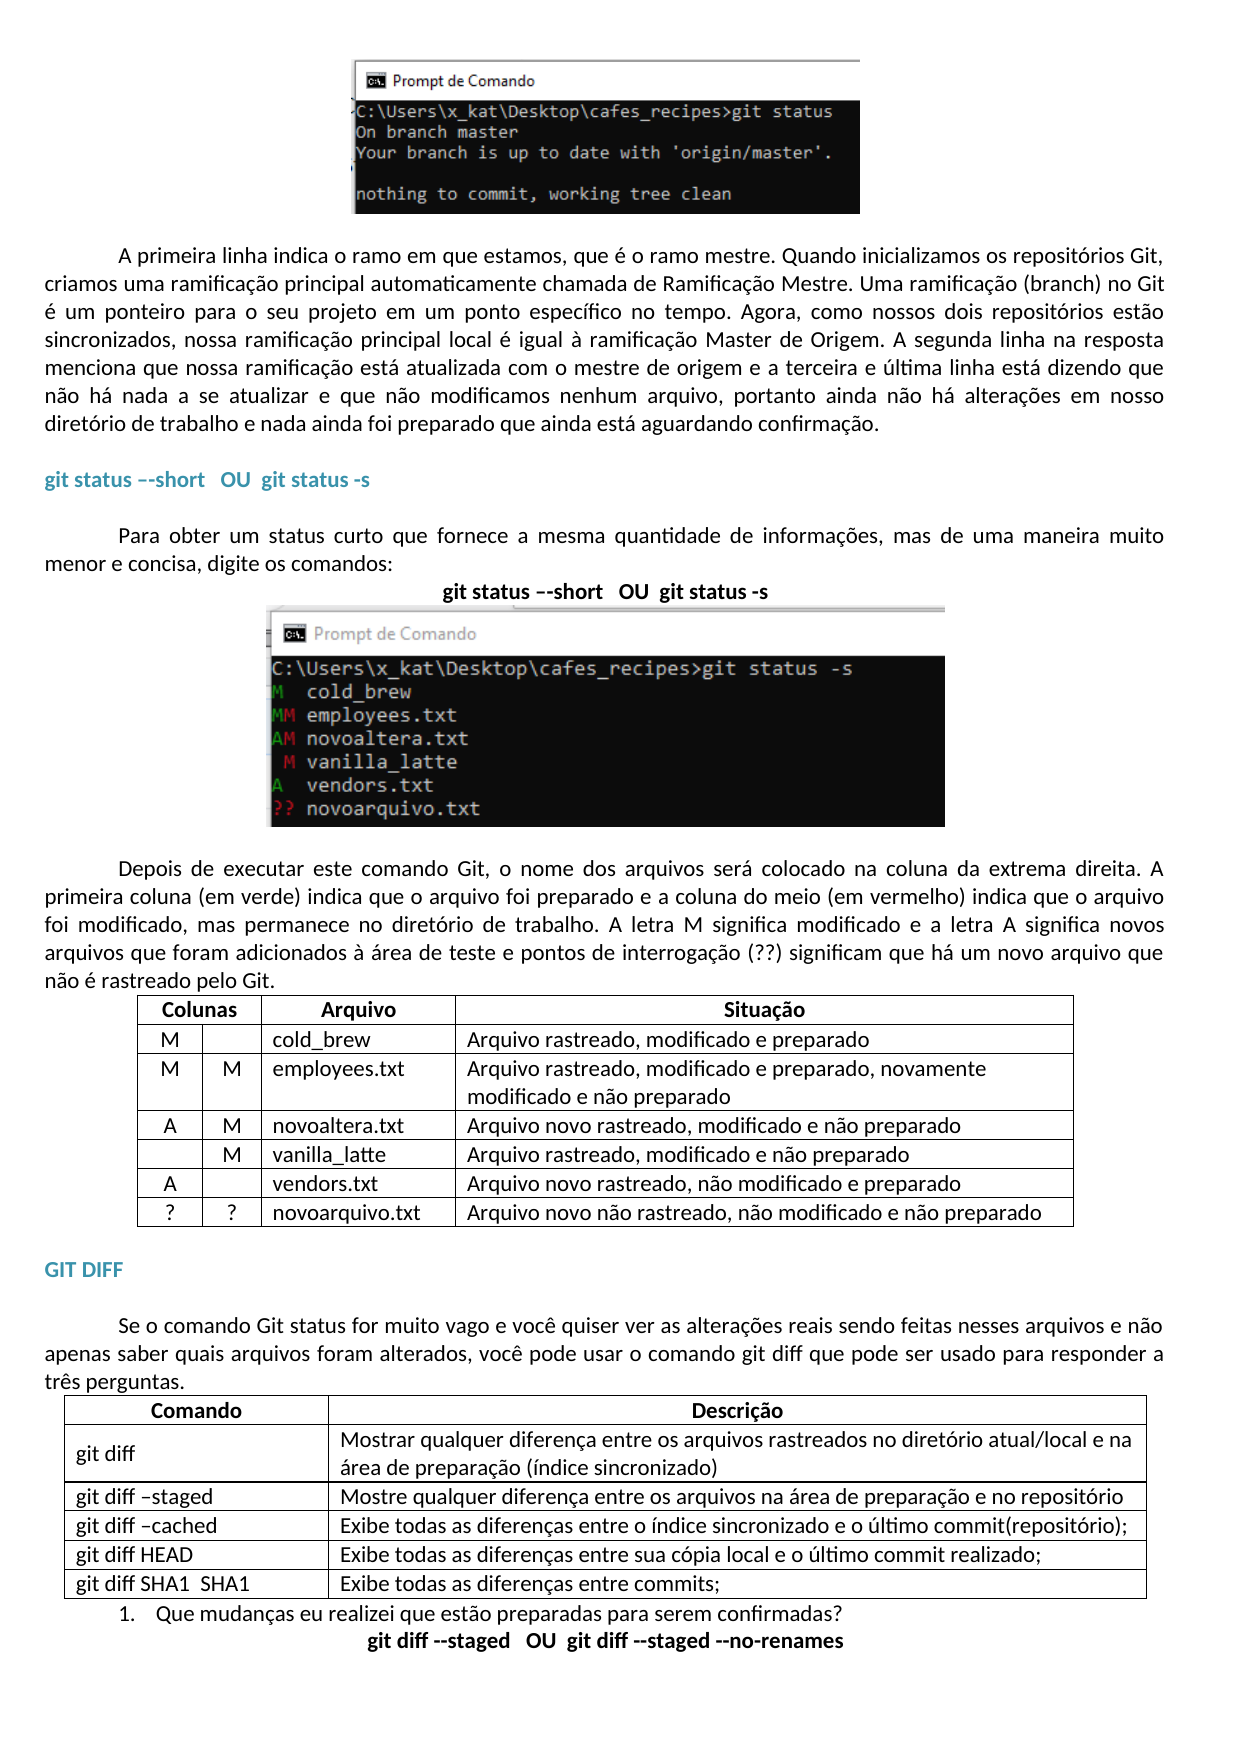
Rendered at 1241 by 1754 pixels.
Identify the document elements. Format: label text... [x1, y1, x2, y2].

table_cell Arquivo rastreado, modificado e preparado [456, 1025, 1073, 1053]
table_cell git diff –cached [65, 1511, 328, 1539]
table_cell Arquivo novo não rastreado, não modificado e não preparado [456, 1198, 1073, 1226]
table_cell ? [203, 1198, 261, 1226]
table_header Colunas [138, 996, 261, 1024]
table_cell novoaltera.txt [262, 1111, 455, 1139]
table_cell [203, 1169, 261, 1197]
table_cell Arquivo rastreado, modificado e não preparado [456, 1140, 1073, 1168]
table_cell git diff HEAD [65, 1541, 328, 1568]
table_cell vendors.txt [262, 1169, 455, 1197]
table_cell M [203, 1140, 261, 1168]
text git status –-short OU git status -s [44, 577, 1167, 605]
text git status –-short OU git status -s [44, 465, 1167, 493]
table_cell git diff [65, 1425, 328, 1481]
text git diff --staged OU git diff --staged --no-renames [44, 1627, 1167, 1655]
table_cell Exibe todas as diferenças entre o índice sincronizado e o último commit(repositório); [329, 1511, 1146, 1539]
table_cell Arquivo rastreado, modificado e preparado, novamente modificado e não preparado [456, 1054, 1073, 1110]
table_cell Exibe todas as diferenças entre sua cópia local e o último commit realizado; [329, 1541, 1146, 1568]
picture [351, 59, 860, 214]
table_cell [203, 1025, 261, 1053]
table_cell git diff –staged [65, 1483, 328, 1510]
table_cell M [138, 1025, 202, 1053]
text GIT DIFF [44, 1255, 1167, 1283]
table_cell M [203, 1054, 261, 1110]
table_cell Arquivo novo rastreado, não modificado e preparado [456, 1169, 1073, 1197]
list Que mudanças eu realizei que estão preparadas para serem confirmadas? [118, 1599, 1167, 1627]
table_cell M [203, 1111, 261, 1139]
table_cell M [138, 1054, 202, 1110]
table_header Comando [65, 1396, 328, 1424]
table_cell [138, 1140, 202, 1168]
table_cell cold_brew [262, 1025, 455, 1053]
text Para obter um status curto que fornece a mesma quantidade de informações, mas de uma maneira muito menor e concisa, digite os comandos: [44, 521, 1167, 577]
text A primeira linha indica o ramo em que estamos, que é o ramo mestre. Quando inicializamos os repositórios Git, criamos uma ramificação principal automaticamente chamada de Ramificação Mestre. Uma ramificação (branch) no Git é um ponteiro para o seu projeto em um ponto específico no tempo. Agora, como nossos dois repositórios estão sincronizados, nossa ramificação principal local é igual à ramificação Master de Origem. A segunda linha na resposta menciona que nossa ramificação está atualizada com o mestre de origem e a terceira e última linha está dizendo que não há nada a se atualizar e que não modificamos nenhum arquivo, portanto ainda não há alterações em nosso diretório de trabalho e nada ainda foi preparado que ainda está aguardando confirmação. [44, 241, 1167, 437]
table_header Descrição [329, 1396, 1146, 1424]
table_cell Arquivo novo rastreado, modificado e não preparado [456, 1111, 1073, 1139]
table_cell git diff SHA1 SHA1 [65, 1570, 328, 1598]
table_cell Exibe todas as diferenças entre commits; [329, 1570, 1146, 1598]
table_header Arquivo [262, 996, 455, 1024]
picture [266, 605, 945, 827]
table_cell A [138, 1111, 202, 1139]
table_cell ? [138, 1198, 202, 1226]
table_cell Mostre qualquer diferença entre os arquivos na área de preparação e no repositório [329, 1483, 1146, 1510]
text Depois de executar este comando Git, o nome dos arquivos será colocado na coluna da extrema direita. A primeira coluna (em verde) indica que o arquivo foi preparado e a coluna do meio (em vermelho) indica que o arquivo foi modificado, mas permanece no diretório de trabalho. A letra M significa modificado e a letra A significa novos arquivos que foram adicionados à área de teste e pontos de interrogação (??) significam que há um novo arquivo que não é rastreado pelo Git. [44, 854, 1167, 994]
table_header Situação [456, 996, 1073, 1024]
table_cell A [138, 1169, 202, 1197]
table_cell vanilla_latte [262, 1140, 455, 1168]
table_cell employees.txt [262, 1054, 455, 1110]
table_cell novoarquivo.txt [262, 1198, 455, 1226]
table_cell Mostrar qualquer diferença entre os arquivos rastreados no diretório atual/local e na área de preparação (índice sincronizado) [329, 1425, 1146, 1481]
text Se o comando Git status for muito vago e você quiser ver as alterações reais sendo feitas nesses arquivos e não apenas saber quais arquivos foram alterados, você pode usar o comando git diff que pode ser usado para responder a três perguntas. [44, 1311, 1167, 1395]
